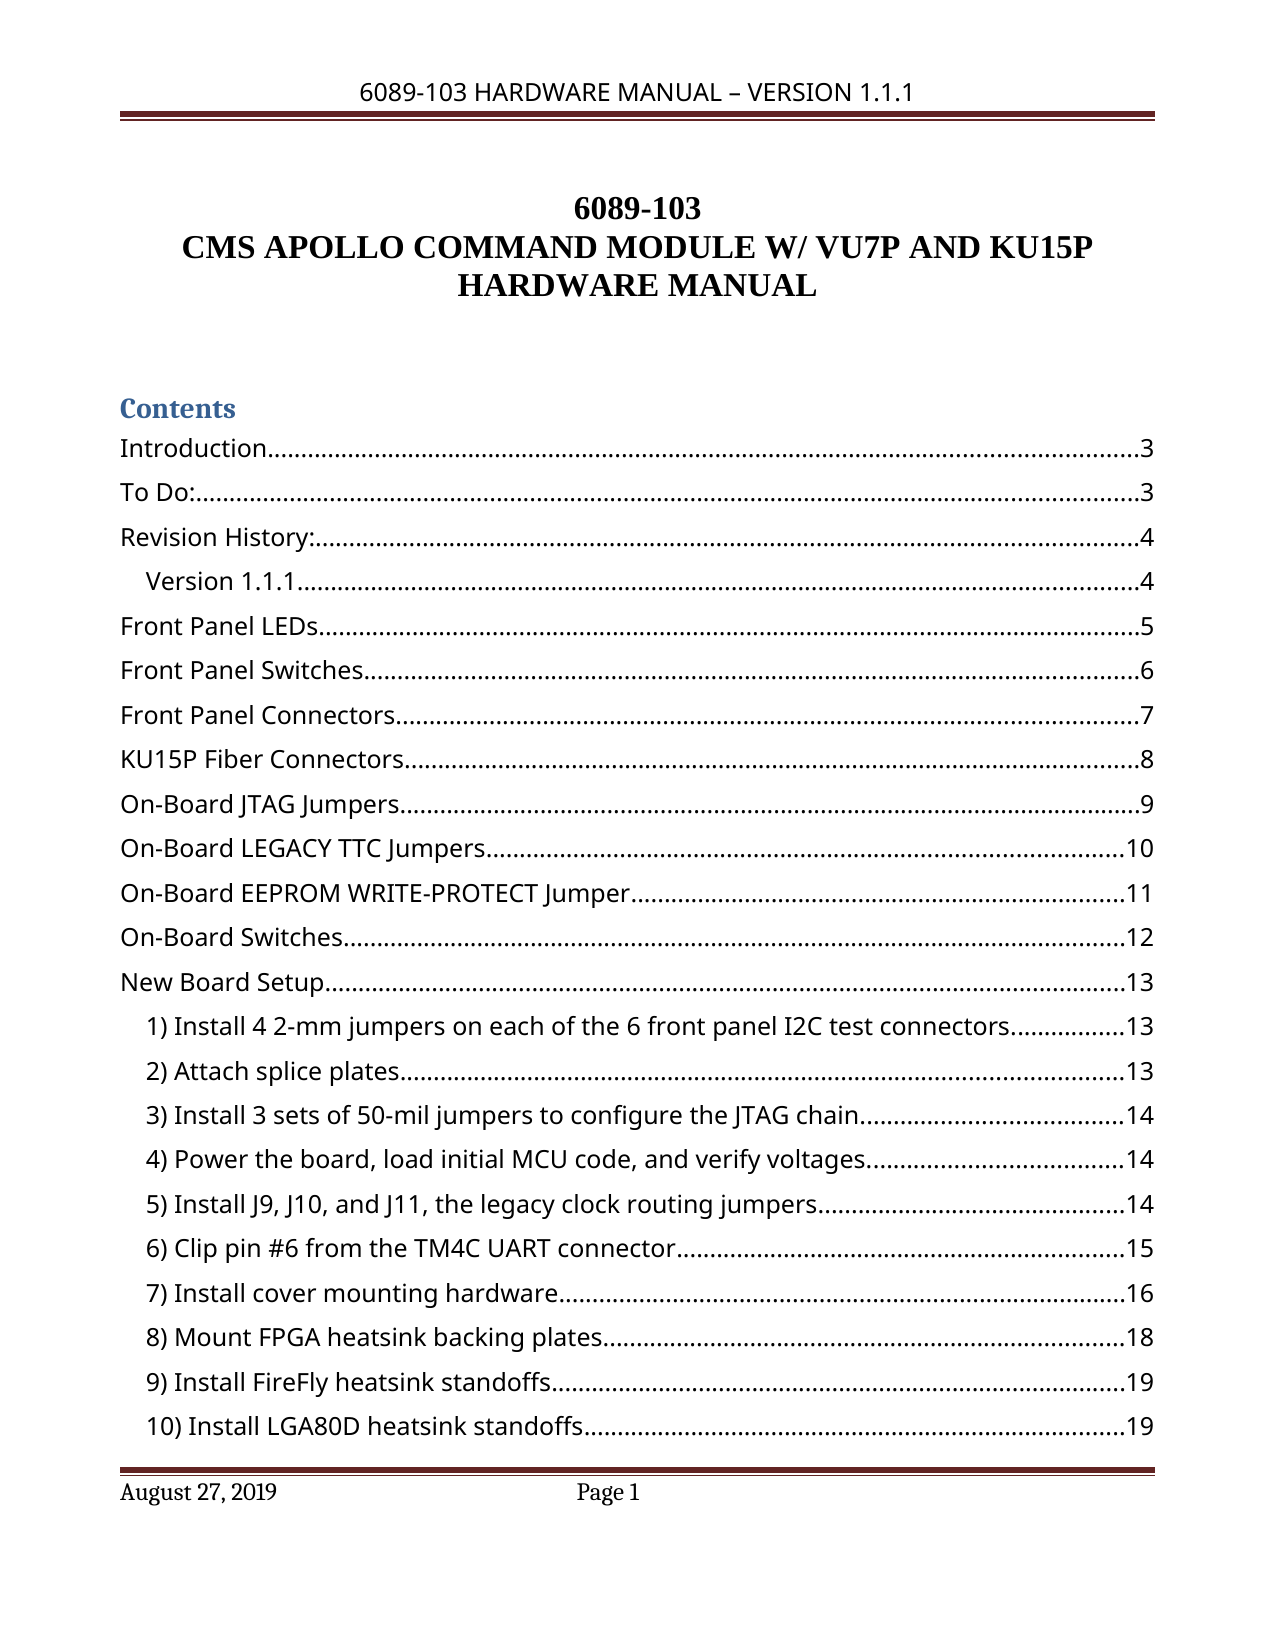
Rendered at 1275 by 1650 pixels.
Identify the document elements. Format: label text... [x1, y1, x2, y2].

title HARDWARE MANUAL [120, 265, 1155, 304]
title 6089-103 [120, 189, 1155, 227]
title CMS APOLLO COMMAND MODULE W/ VU7P AND KU15P [120, 227, 1155, 265]
